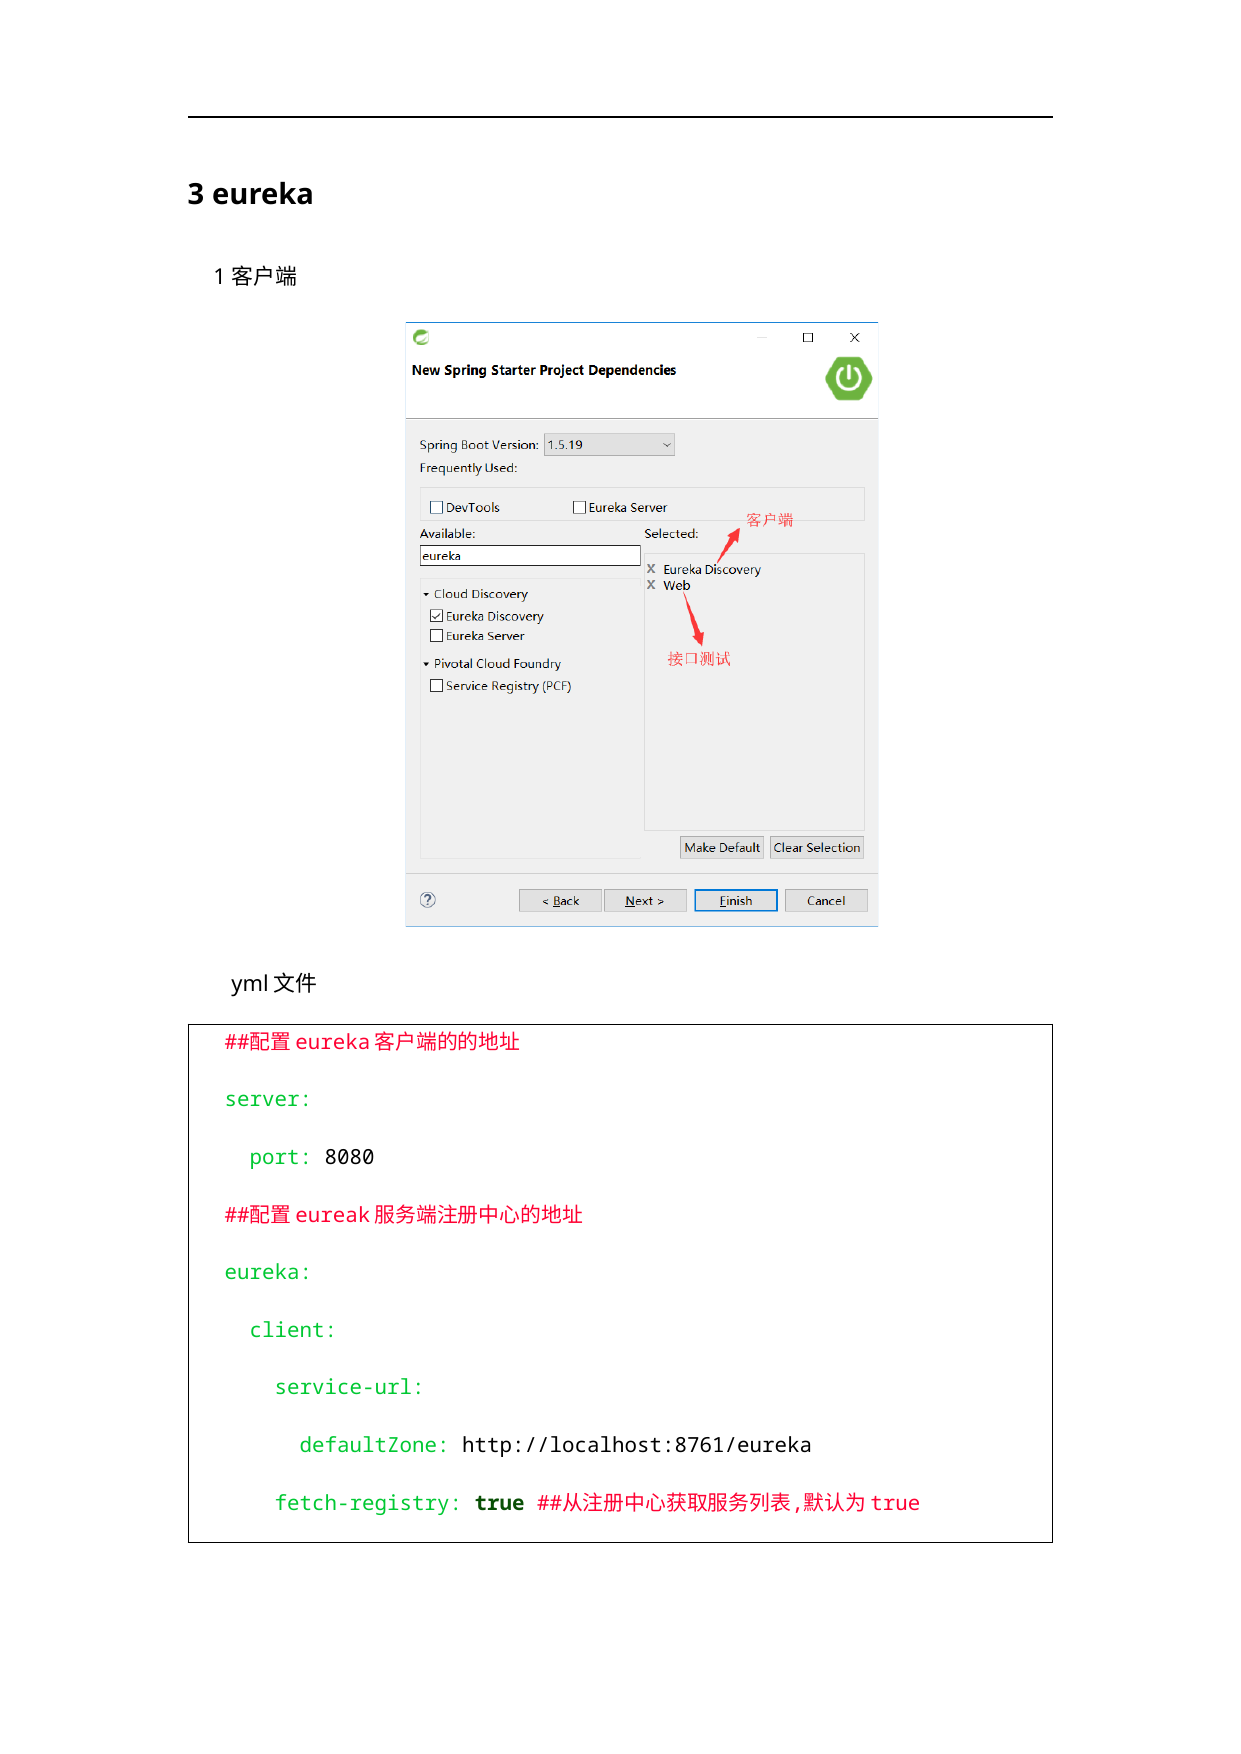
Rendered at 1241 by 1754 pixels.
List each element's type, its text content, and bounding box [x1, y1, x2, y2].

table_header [189, 1025, 1052, 1542]
text yml文件 [187, 966, 1053, 998]
subtitle 客户端 [187, 258, 1053, 291]
picture [405, 322, 879, 927]
subtitle eureka [187, 161, 1053, 226]
